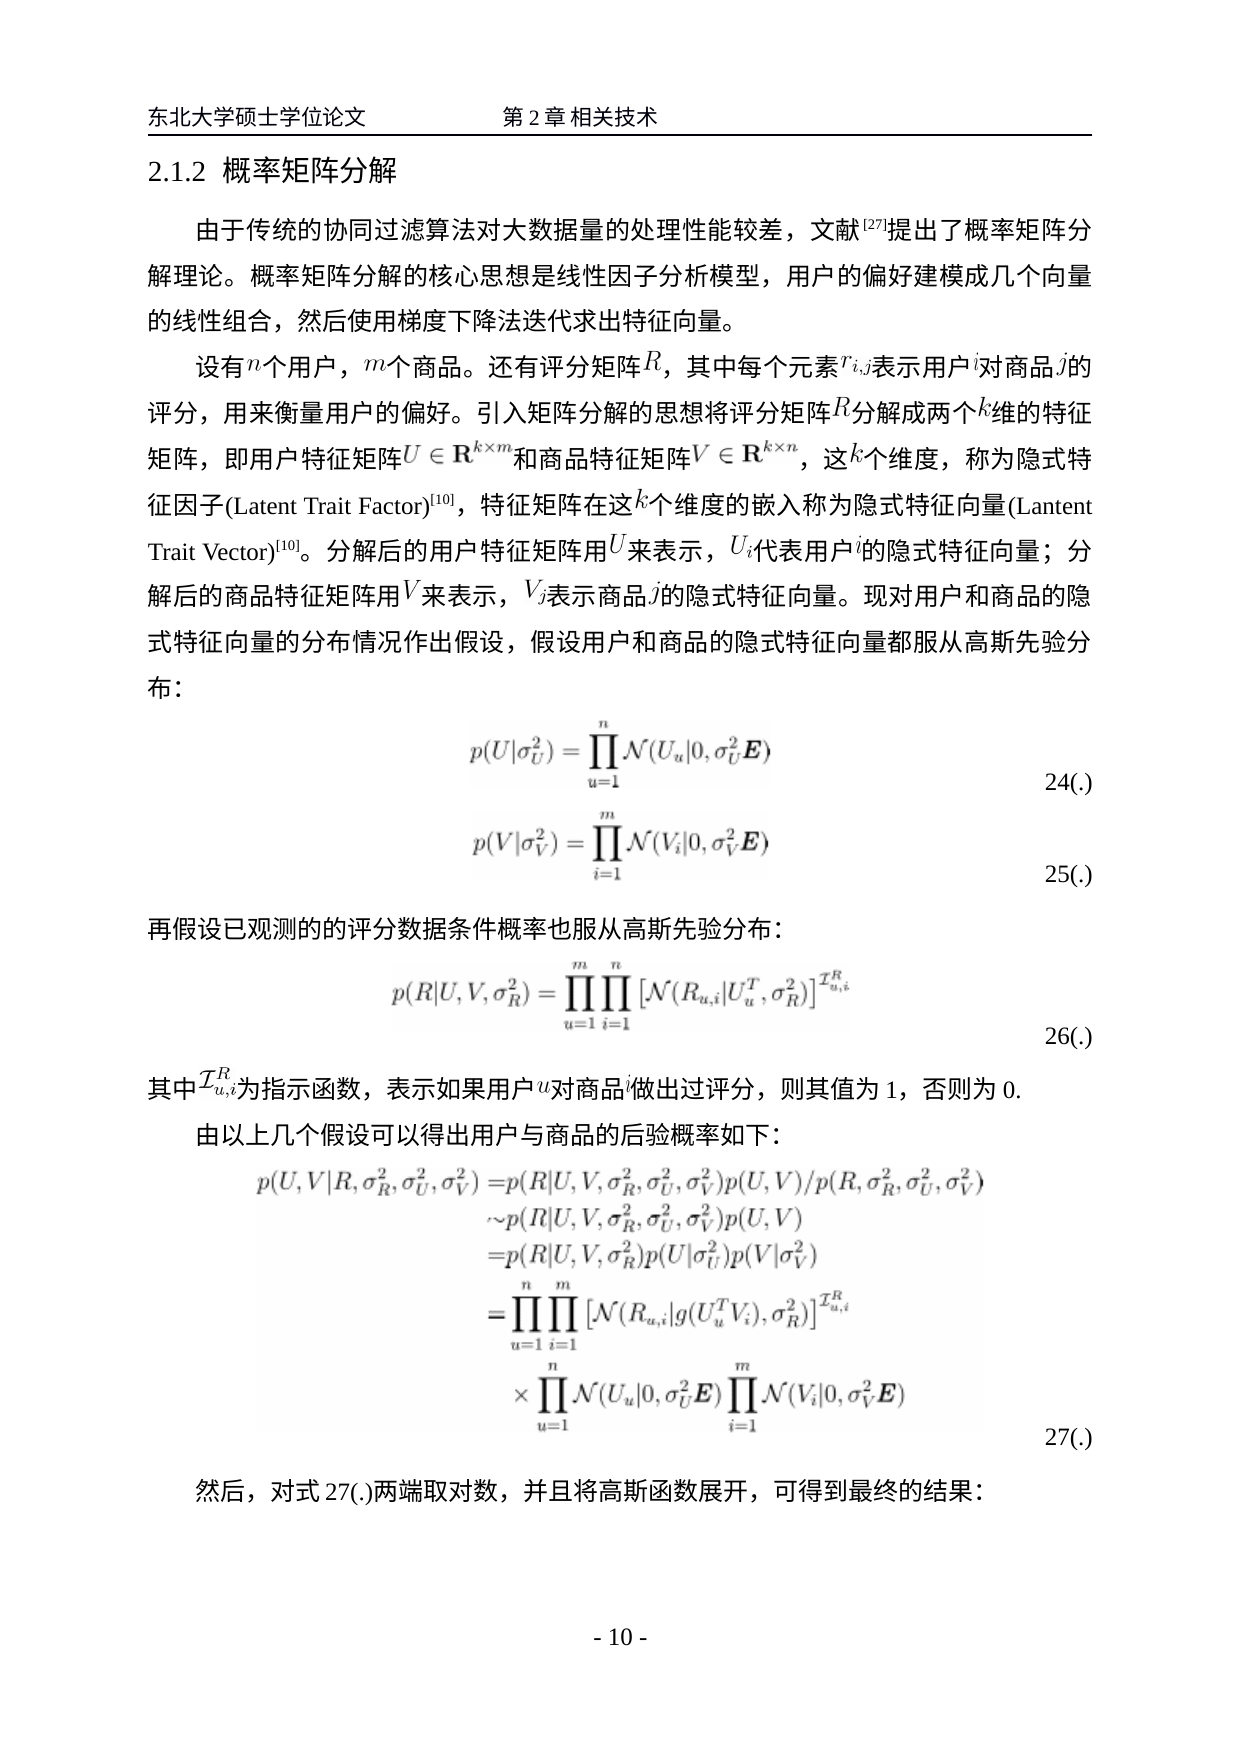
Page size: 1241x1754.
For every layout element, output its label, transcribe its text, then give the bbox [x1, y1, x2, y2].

text 由于传统的协同过滤算法对大数据量的处理性能较差，文献[27]提出了概率矩阵分解理论。概率矩阵分解的核心思想是线性因子分析模型，用户的偏好建模成几个向量的线性组合，然后使用梯度下降法迭代求出特征向量。 [148, 202, 1092, 340]
text 然后，对式(2.7)两端取对数，并且将高斯函数展开，可得到最终的结果： [148, 1464, 1092, 1509]
text 其中为指示函数，表示如果用户对商品做出过评分，则其值为1，否则为0. [148, 1062, 1092, 1108]
subtitle 概率矩阵分解 [148, 148, 1092, 190]
text 再假设已观测的的评分数据条件概率也服从高斯先验分布： [148, 902, 1092, 948]
text 设有个用户，个商品。还有评分矩阵，其中每个元素表示用户对商品的评分，用来衡量用户的偏好。引入矩阵分解的思想将评分矩阵分解成两个维的特征矩阵，即用户特征矩阵和商品特征矩阵，这个维度，称为隐式特征因子(Latent Trait Factor)[10]，特征矩阵在这个维度的嵌入称为隐式特征向量(Lantent Trait Vector)[10]。分解后的用户特征矩阵用来表示，代表用户的隐式特征向量；分解后的商品特征矩阵用来表示，表示商品的隐式特征向量。现对用户和商品的隐式特征向量的分布情况作出假设，假设用户和商品的隐式特征向量都服从高斯先验分布： [148, 340, 1092, 707]
text 由以上几个假设可以得出用户与商品的后验概率如下： [148, 1108, 1092, 1154]
